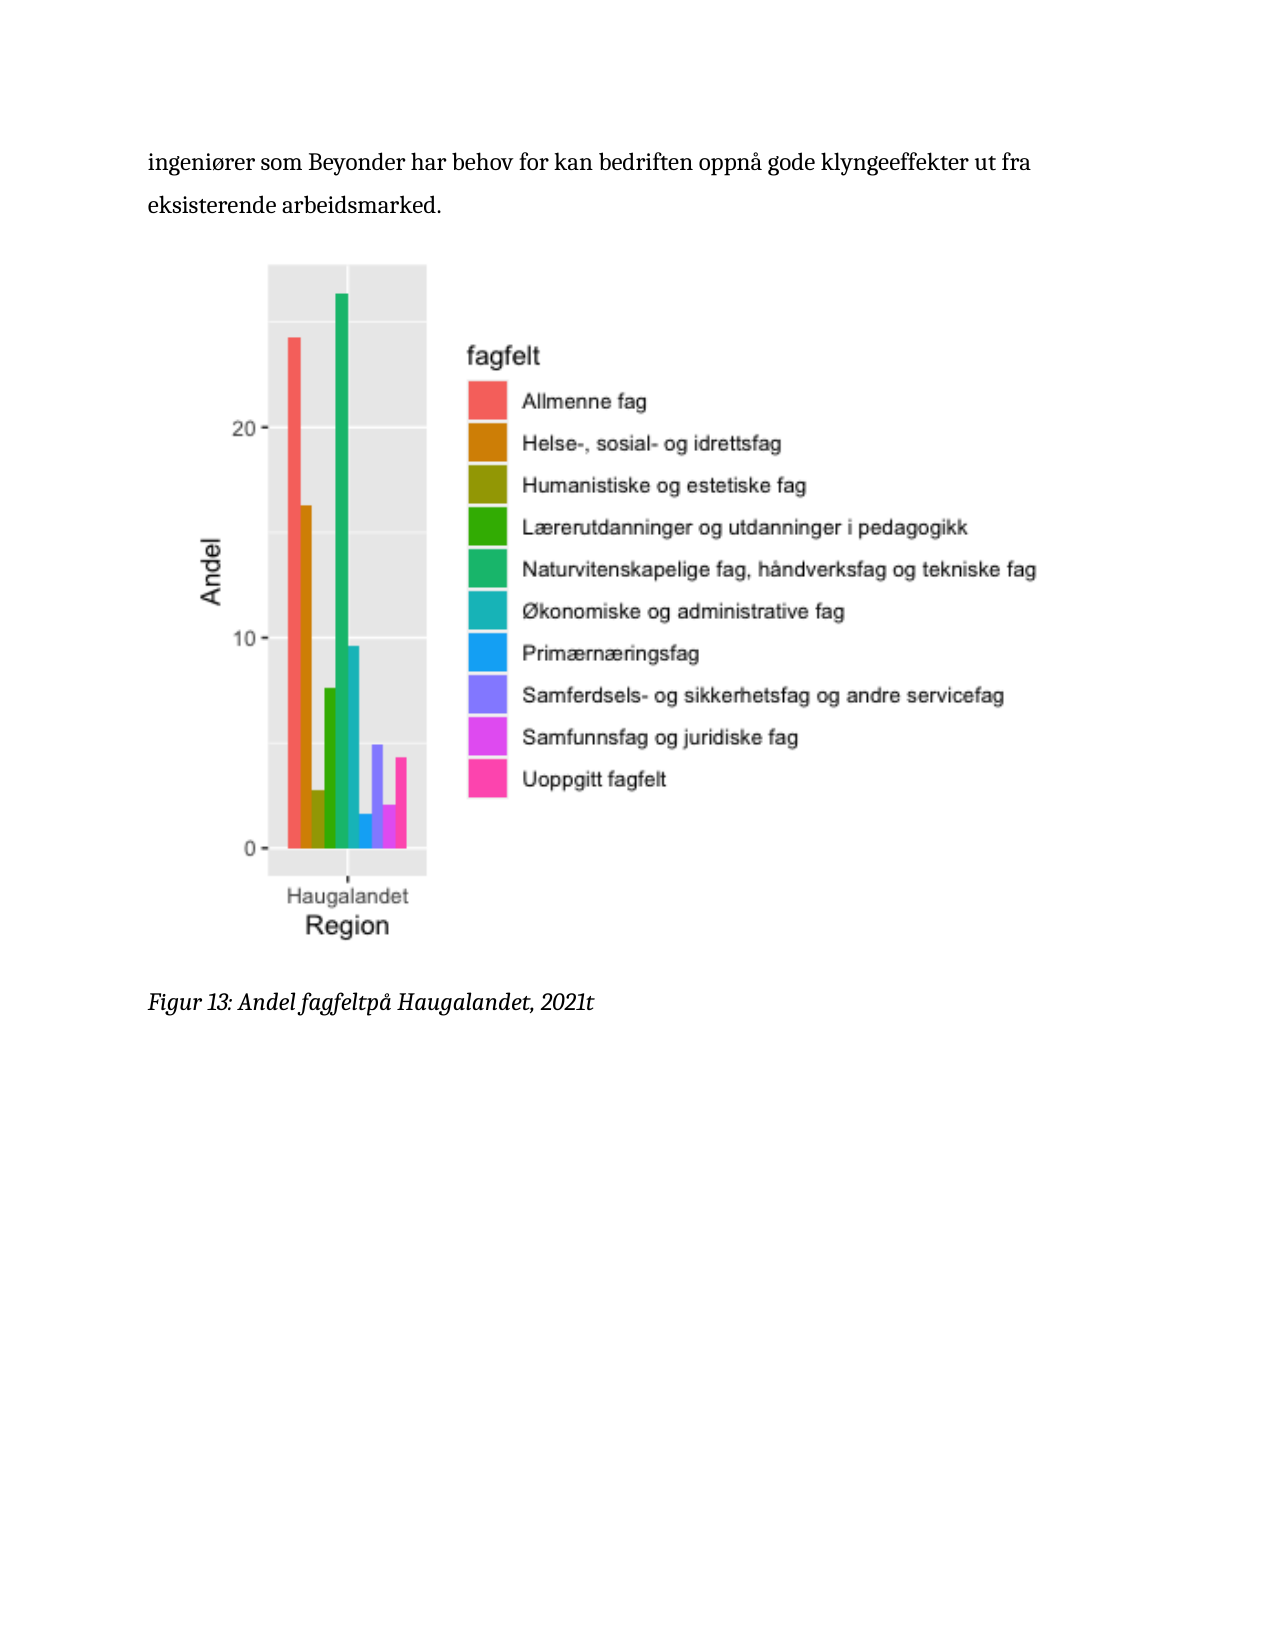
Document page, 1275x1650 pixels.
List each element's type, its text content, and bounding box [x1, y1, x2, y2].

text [148, 148, 1127, 219]
picture [188, 252, 1064, 953]
table_header Figur 13: Andel fagfeltpå Haugalandet, 2021t [136, 253, 1116, 1043]
